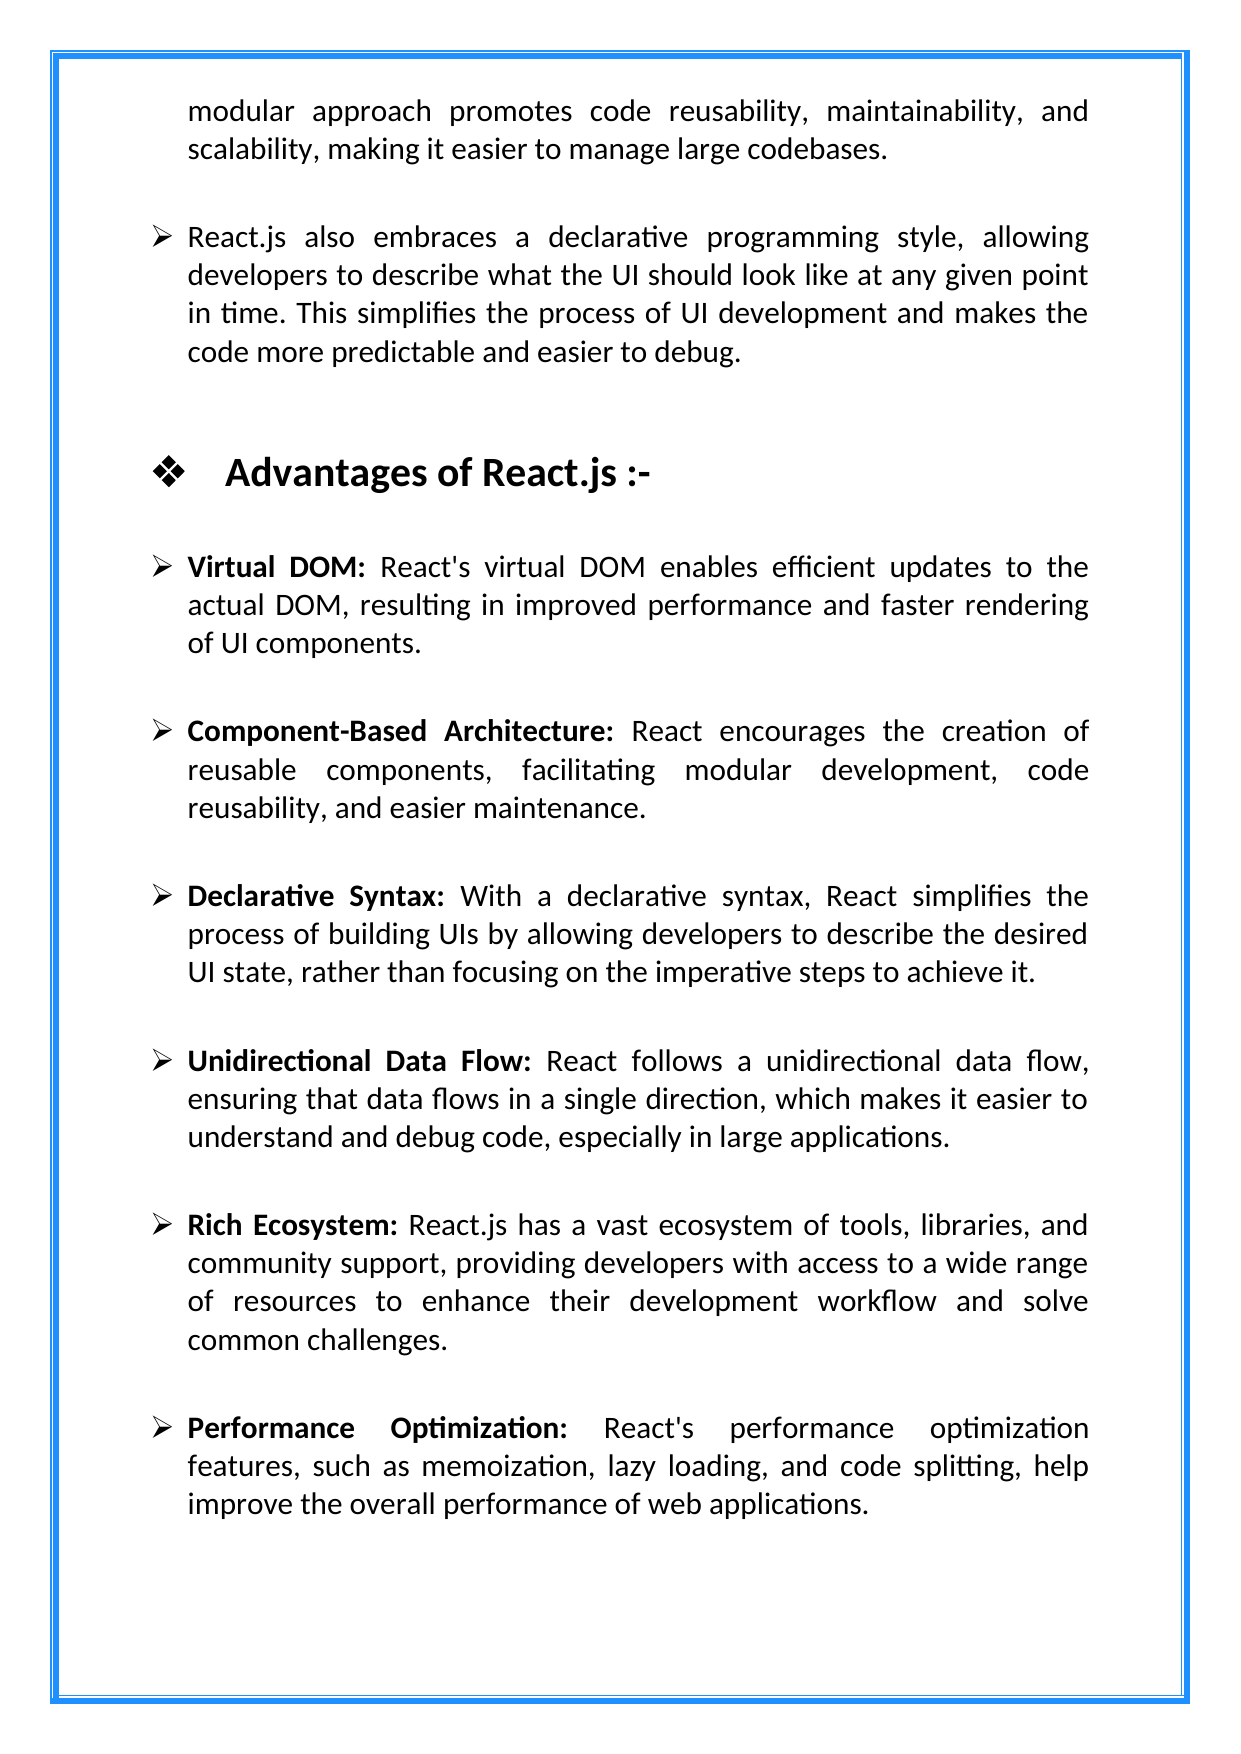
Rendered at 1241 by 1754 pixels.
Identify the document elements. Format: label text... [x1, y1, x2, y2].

list Advantages of React.js :- [150, 446, 1090, 497]
list Virtual DOM: React's virtual DOM enables efficient updates to the actual DOM, resulting in improved performance and faster rendering of UI components. [150, 547, 1090, 661]
list React.js also embraces a declarative programming style, allowing developers to describe what the UI should look like at any given point in time. This simplifies the process of UI development and makes the code more predictable and easier to debug. [150, 217, 1090, 370]
list Component-Based Architecture: React encourages the creation of reusable components, facilitating modular development, code reusability, and easier maintenance. [150, 711, 1090, 826]
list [150, 91, 1090, 167]
list Performance Optimization: React's performance optimization features, such as memoization, lazy loading, and code splitting, help improve the overall performance of web applications. [150, 1408, 1090, 1522]
list Declarative Syntax: With a declarative syntax, React simplifies the process of building UIs by allowing developers to describe the desired UI state, rather than focusing on the imperative steps to achieve it. [150, 876, 1090, 990]
list Rich Ecosystem: React.js has a vast ecosystem of tools, libraries, and community support, providing developers with access to a wide range of resources to enhance their development workflow and solve common challenges. [150, 1205, 1090, 1358]
list Unidirectional Data Flow: React follows a unidirectional data flow, ensuring that data flows in a single direction, which makes it easier to understand and debug code, especially in large applications. [150, 1041, 1090, 1155]
